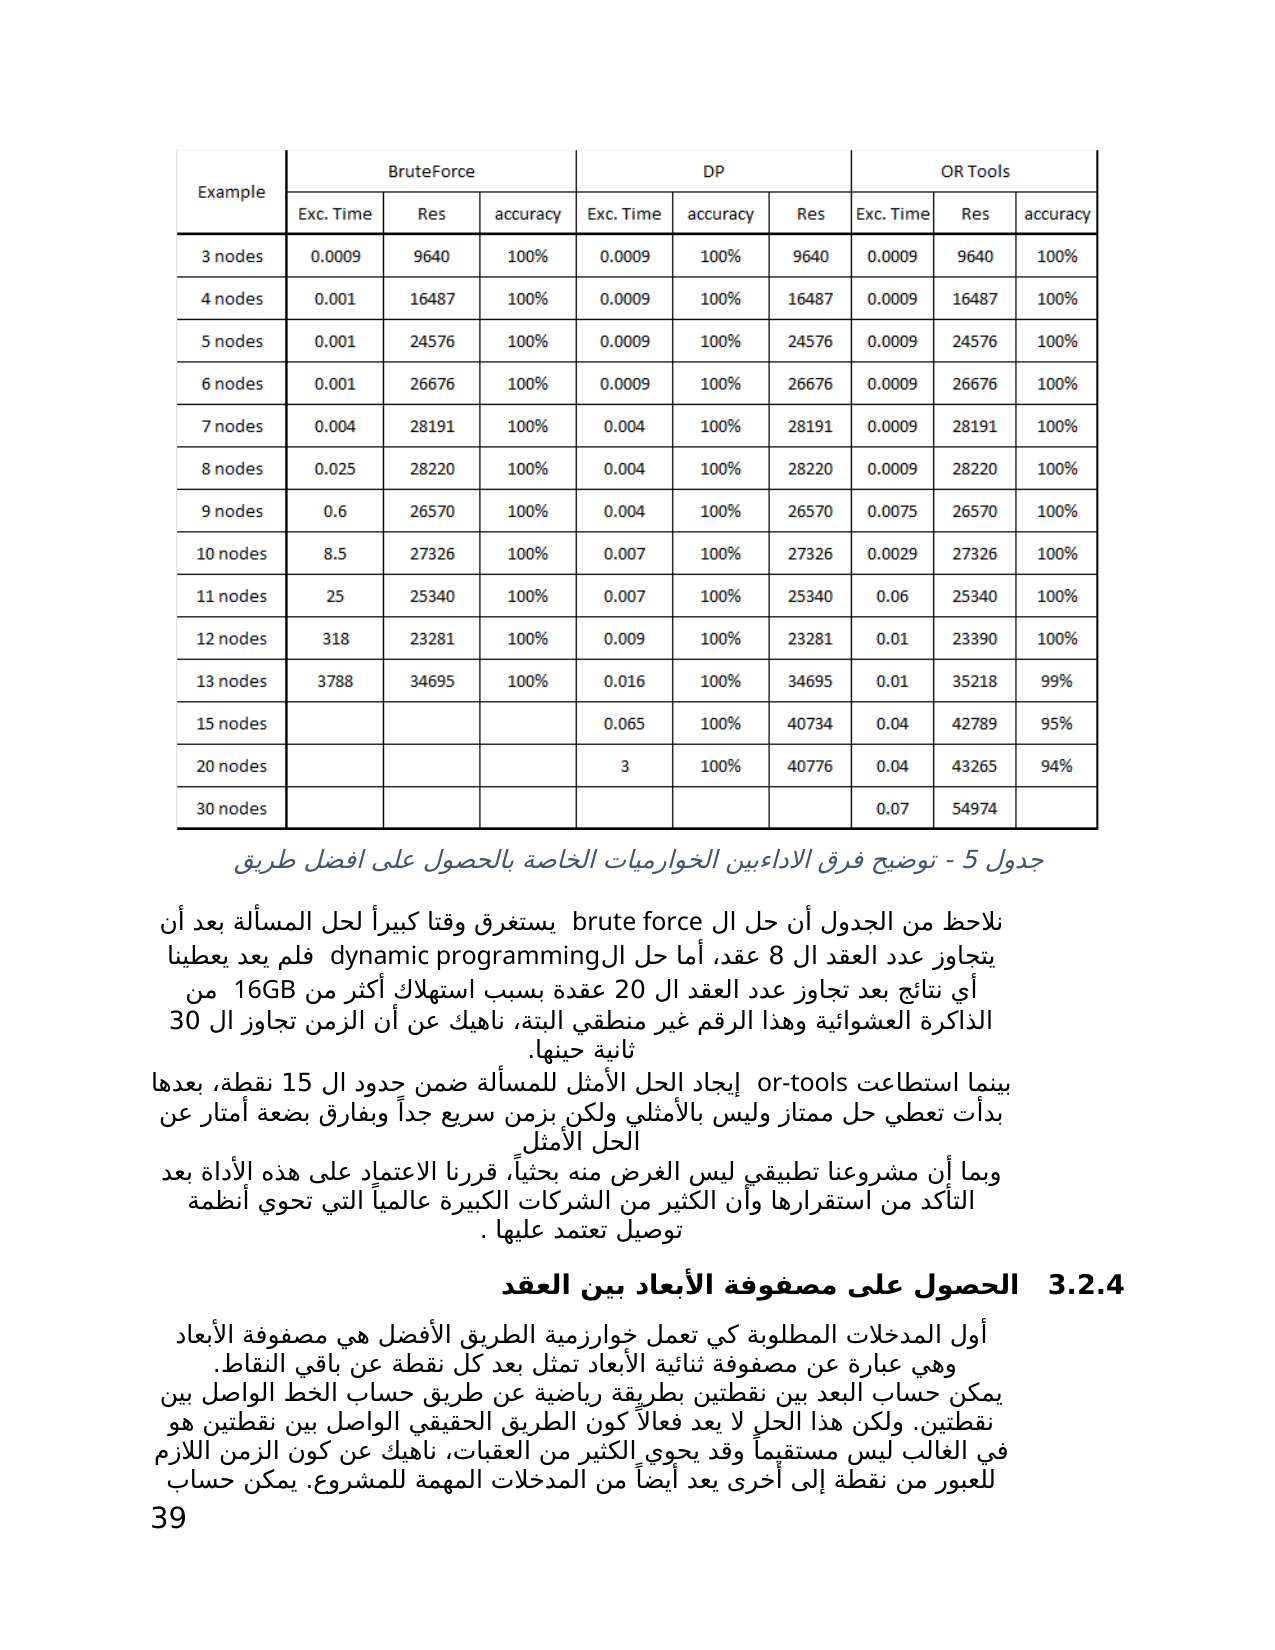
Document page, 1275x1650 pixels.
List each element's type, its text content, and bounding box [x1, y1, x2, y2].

text نلاحظ من الجدول أن حل ال brute force يستغرق وقتا كبيرأ لحل المسألة بعد أن يتجاوز عدد العقد ال 8 عقد، أما حل الdynamic programming فلم يعد يعطينا أي نتائج بعد تجاوز عدد العقد ال 20 عقدة بسبب استهلاك أكثر من 16GB من الذاكرة العشوائية وهذا الرقم غير منطقي البتة، ناهيك عن أن الزمن تجاوز ال 30 ثانية حينها. بينما استطاعت or-tools إيجاد الحل الأمثل للمسألة ضمن حدود ال 15 نقطة، بعدها بدأت تعطي حل ممتاز وليس بالأمثلي ولكن بزمن سريع جداً وبفارق بضعة أمتار عن الحل الأمثل [150, 904, 1012, 1157]
title 3.2.4 الحصول على مصفوفة الأبعاد بين العقد [150, 1269, 1125, 1301]
text وبما أن مشروعنا تطبيقي ليس الغرض منه بحثياً، قررنا الاعتماد على هذه الأداة بعد التأكد من استقرارها وأن الكثير من الشركات الكبيرة عالمياً التي تحوي أنظمة توصيل تعتمد عليها . [150, 1157, 1012, 1244]
text أول المدخلات المطلوبة كي تعمل خوارزمية الطريق الأفضل هي مصفوفة الأبعاد وهي عبارة عن مصفوفة ثنائية الأبعاد تمثل بعد كل نقطة عن باقي النقاط. [150, 1320, 1012, 1378]
picture [176, 150, 1099, 830]
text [150, 1378, 1012, 1495]
